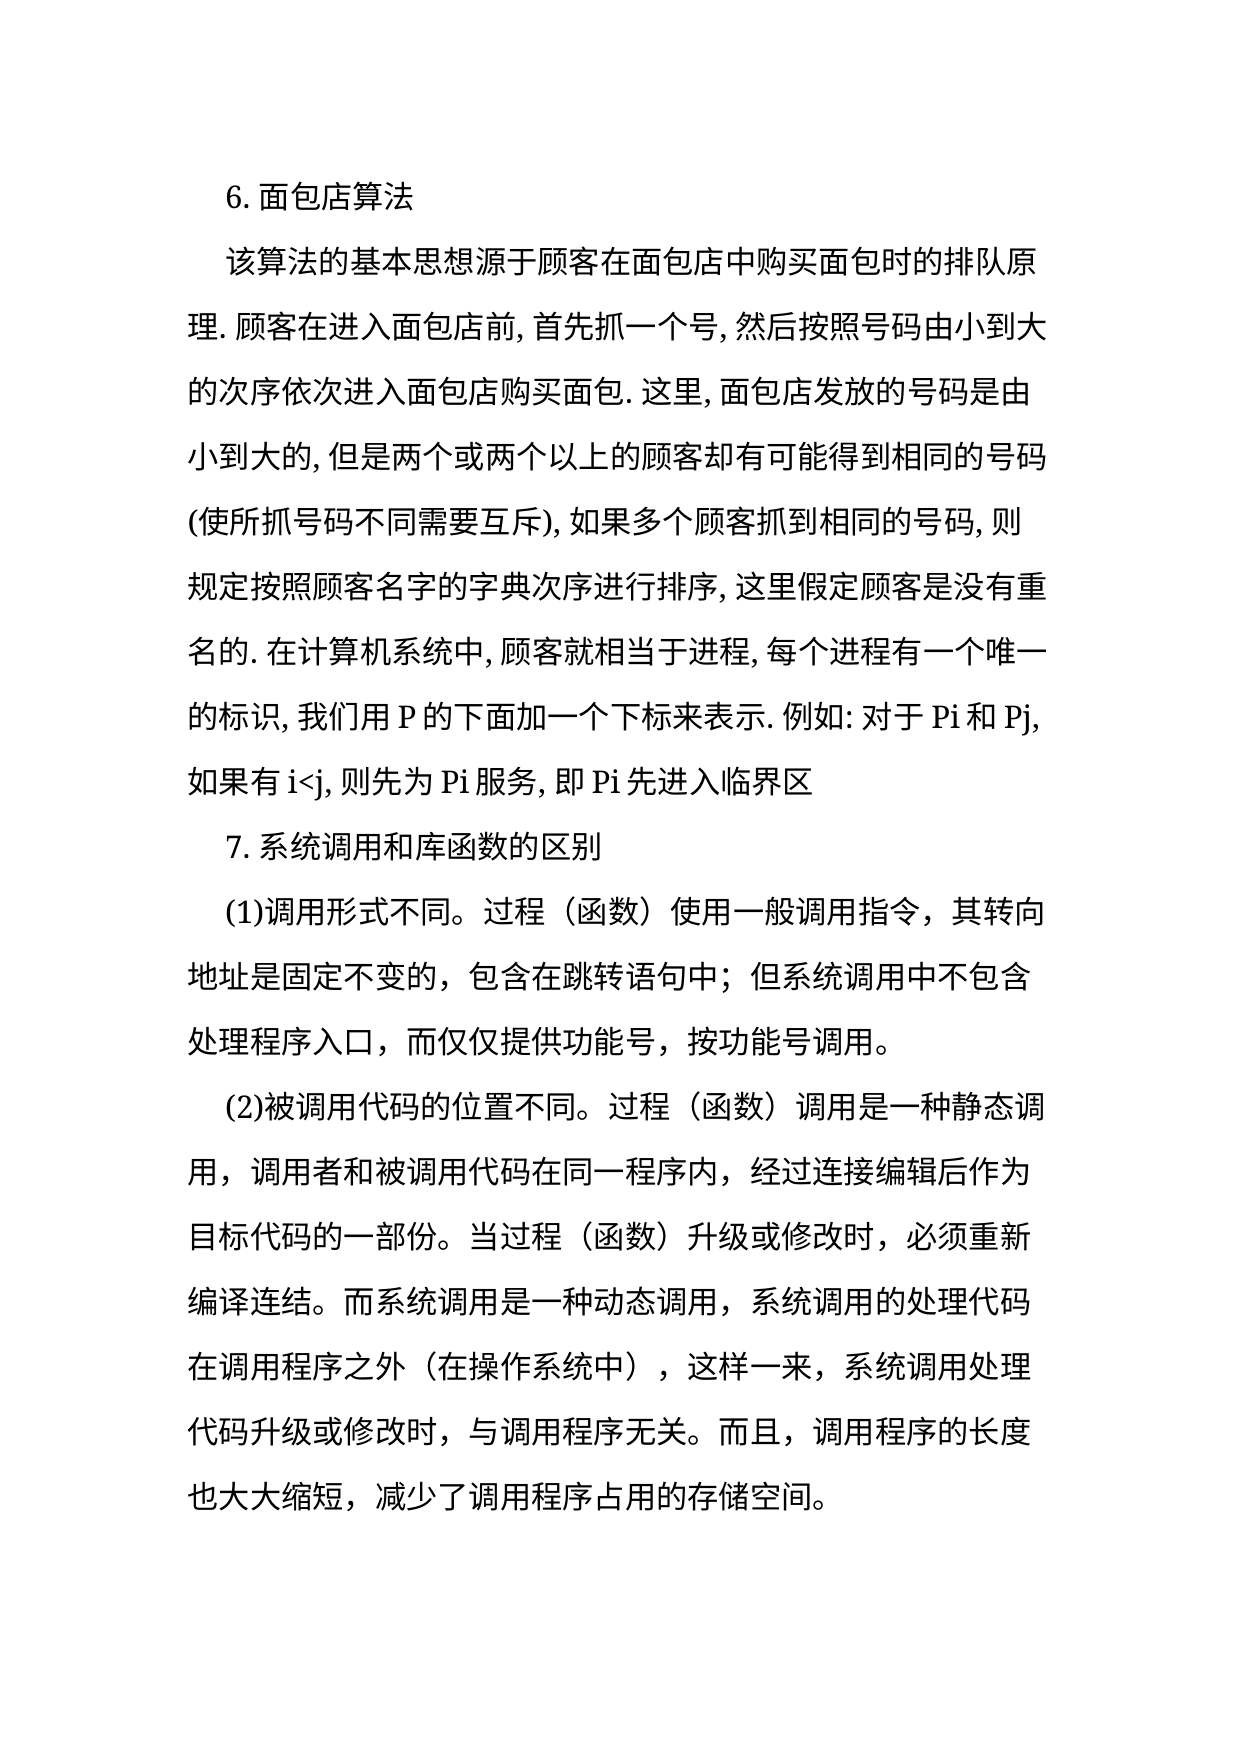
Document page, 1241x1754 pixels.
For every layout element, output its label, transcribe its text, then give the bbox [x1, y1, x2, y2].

text (1)调用形式不同。过程（函数）使用一般调用指令，其转向地址是固定不变的，包含在跳转语句中；但系统调用中不包含处理程序入口，而仅仅提供功能号，按功能号调用。 [187, 877, 1053, 1072]
text 该算法的基本思想源于顾客在面包店中购买面包时的排队原理. 顾客在进入面包店前, 首先抓一个号, 然后按照号码由小到大的次序依次进入面包店购买面包. 这里, 面包店发放的号码是由小到大的, 但是两个或两个以上的顾客却有可能得到相同的号码(使所抓号码不同需要互斥), 如果多个顾客抓到相同的号码, 则规定按照顾客名字的字典次序进行排序, 这里假定顾客是没有重名的. 在计算机系统中, 顾客就相当于进程, 每个进程有一个唯一的标识, 我们用P的下面加一个下标来表示. 例如: 对于 Pi和Pj, 如果有i<j, 则先为Pi服务, 即Pi先进入临界区 [187, 227, 1053, 812]
text (2)被调用代码的位置不同。过程（函数）调用是一种静态调用，调用者和被调用代码在同一程序内，经过连接编辑后作为目标代码的一部份。当过程（函数）升级或修改时，必须重新编译连结。而系统调用是一种动态调用，系统调用的处理代码在调用程序之外（在操作系统中），这样一来，系统调用处理代码升级或修改时，与调用程序无关。而且，调用程序的长度也大大缩短，减少了调用程序占用的存储空间。 [187, 1072, 1053, 1527]
text 7. 系统调用和库函数的区别 [187, 812, 1053, 877]
text 6. 面包店算法 [187, 162, 1053, 227]
